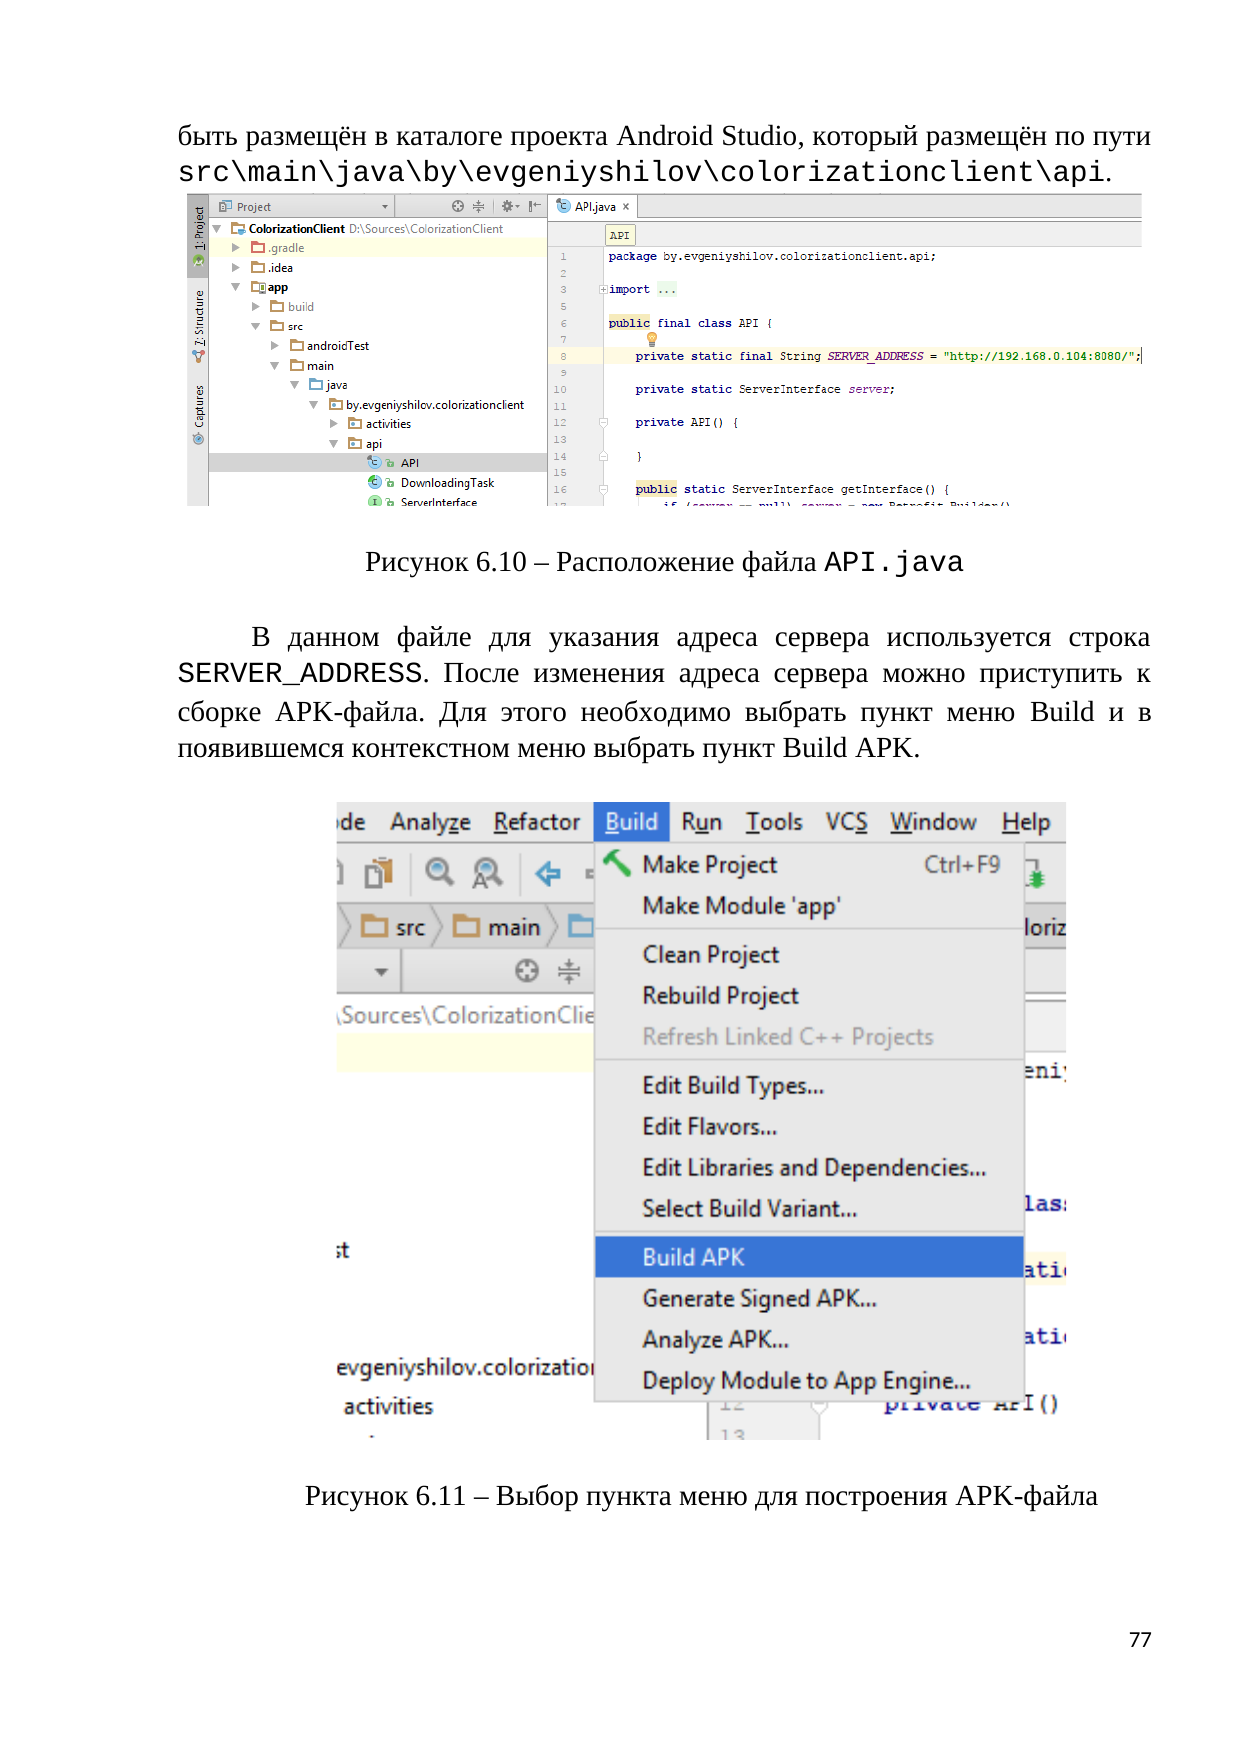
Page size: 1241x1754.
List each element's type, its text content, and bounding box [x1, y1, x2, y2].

text Рисунок 6.10 – Расположение файла API.java [177, 544, 1152, 580]
text В данном файле для указания адреса сервера используется строка SERVER_ADDRESS. После изменения адреса сервера можно приступить к сборке APK-файла. Для этого необходимо выбрать пункт меню Build и в появившемся контекстном меню выбрать пункт Build APK. [177, 619, 1152, 763]
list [177, 118, 1152, 190]
picture [336, 802, 1067, 1440]
picture [187, 193, 1142, 506]
text Рисунок 6.11 – Выбор пункта меню для построения APK-файла [177, 1478, 1152, 1511]
